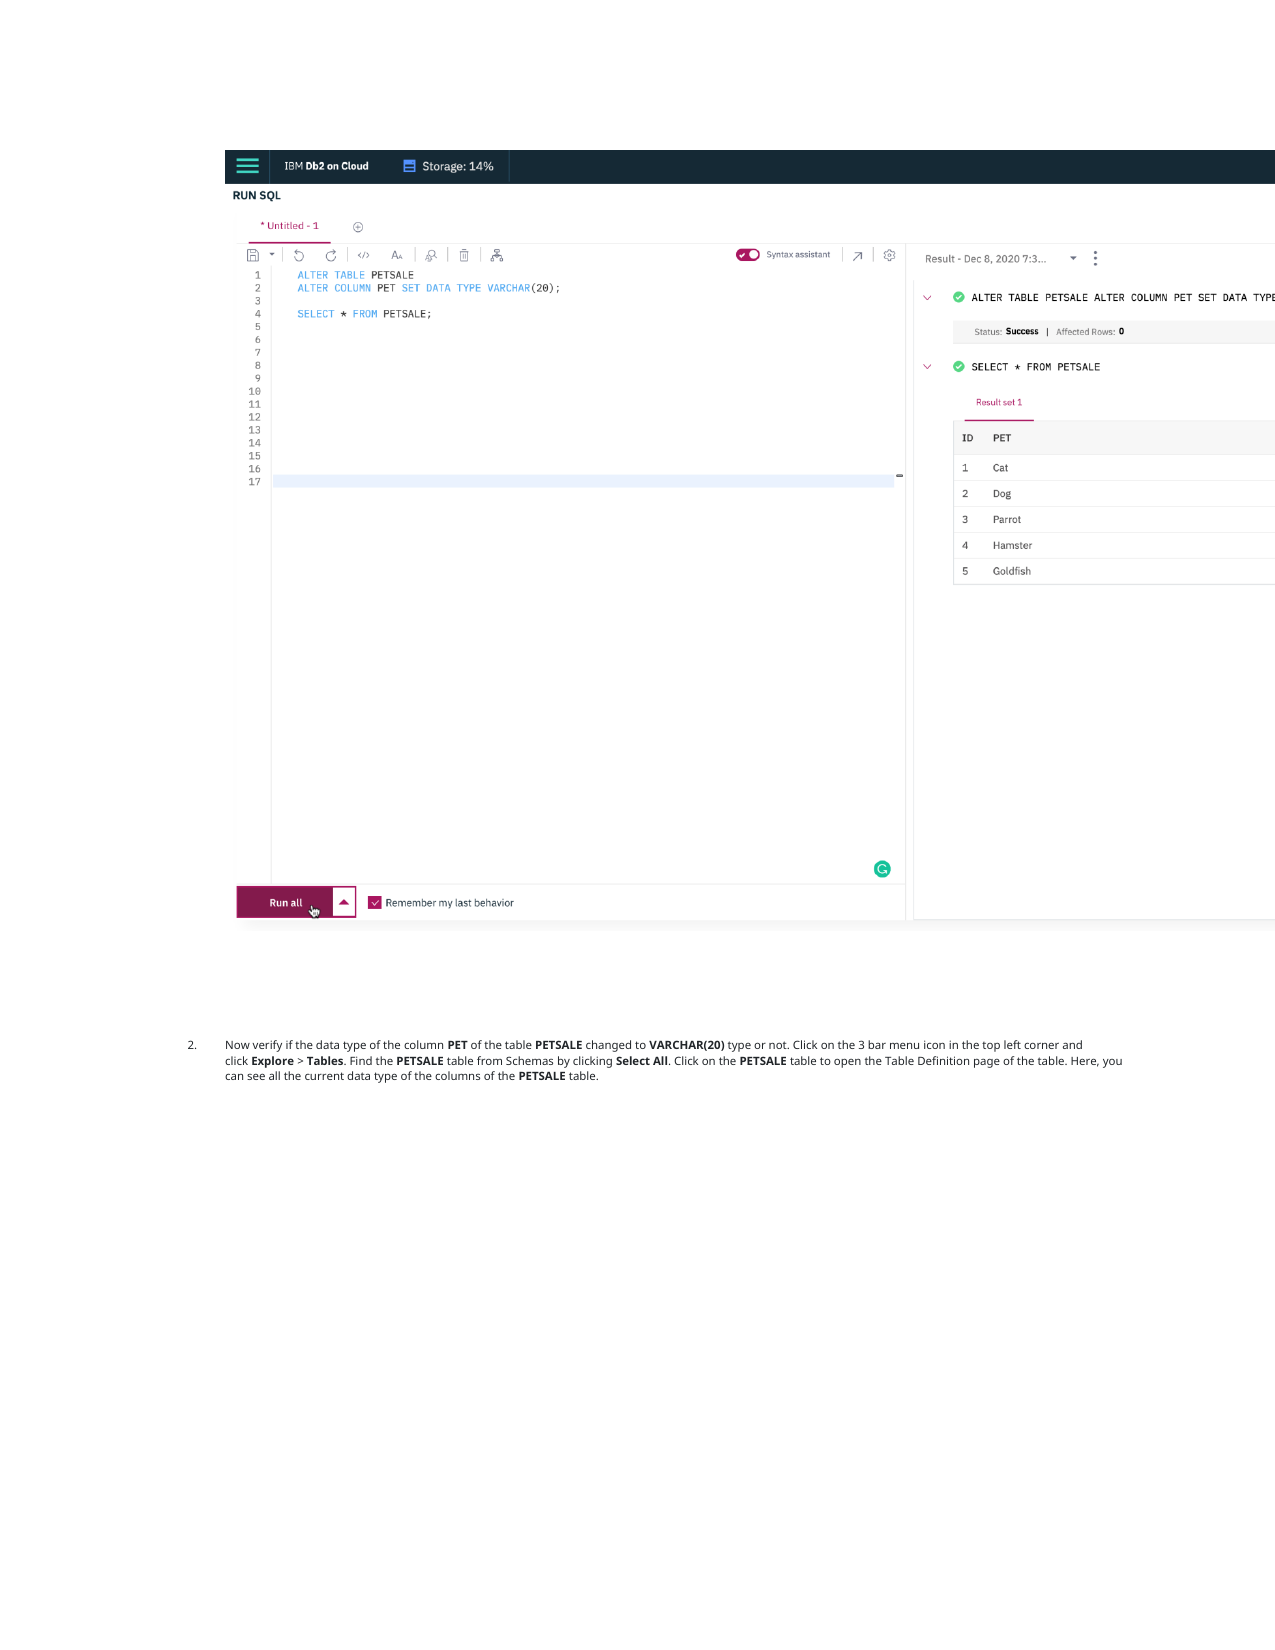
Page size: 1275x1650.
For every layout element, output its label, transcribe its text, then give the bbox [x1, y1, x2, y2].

list Now verify if the data type of the column PET of the table PETSALE changed to VARCHAR(20) type or not. Click on the 3 bar menu icon in the top left corner and click Explore > Tables. Find the PETSALE table from Schemas by clicking Select All. Click on the PETSALE table to open the Table Definition page of the table. Here, you can see all the current data type of the columns of the PETSALE table. [187, 1037, 1125, 1084]
picture [225, 150, 1275, 931]
